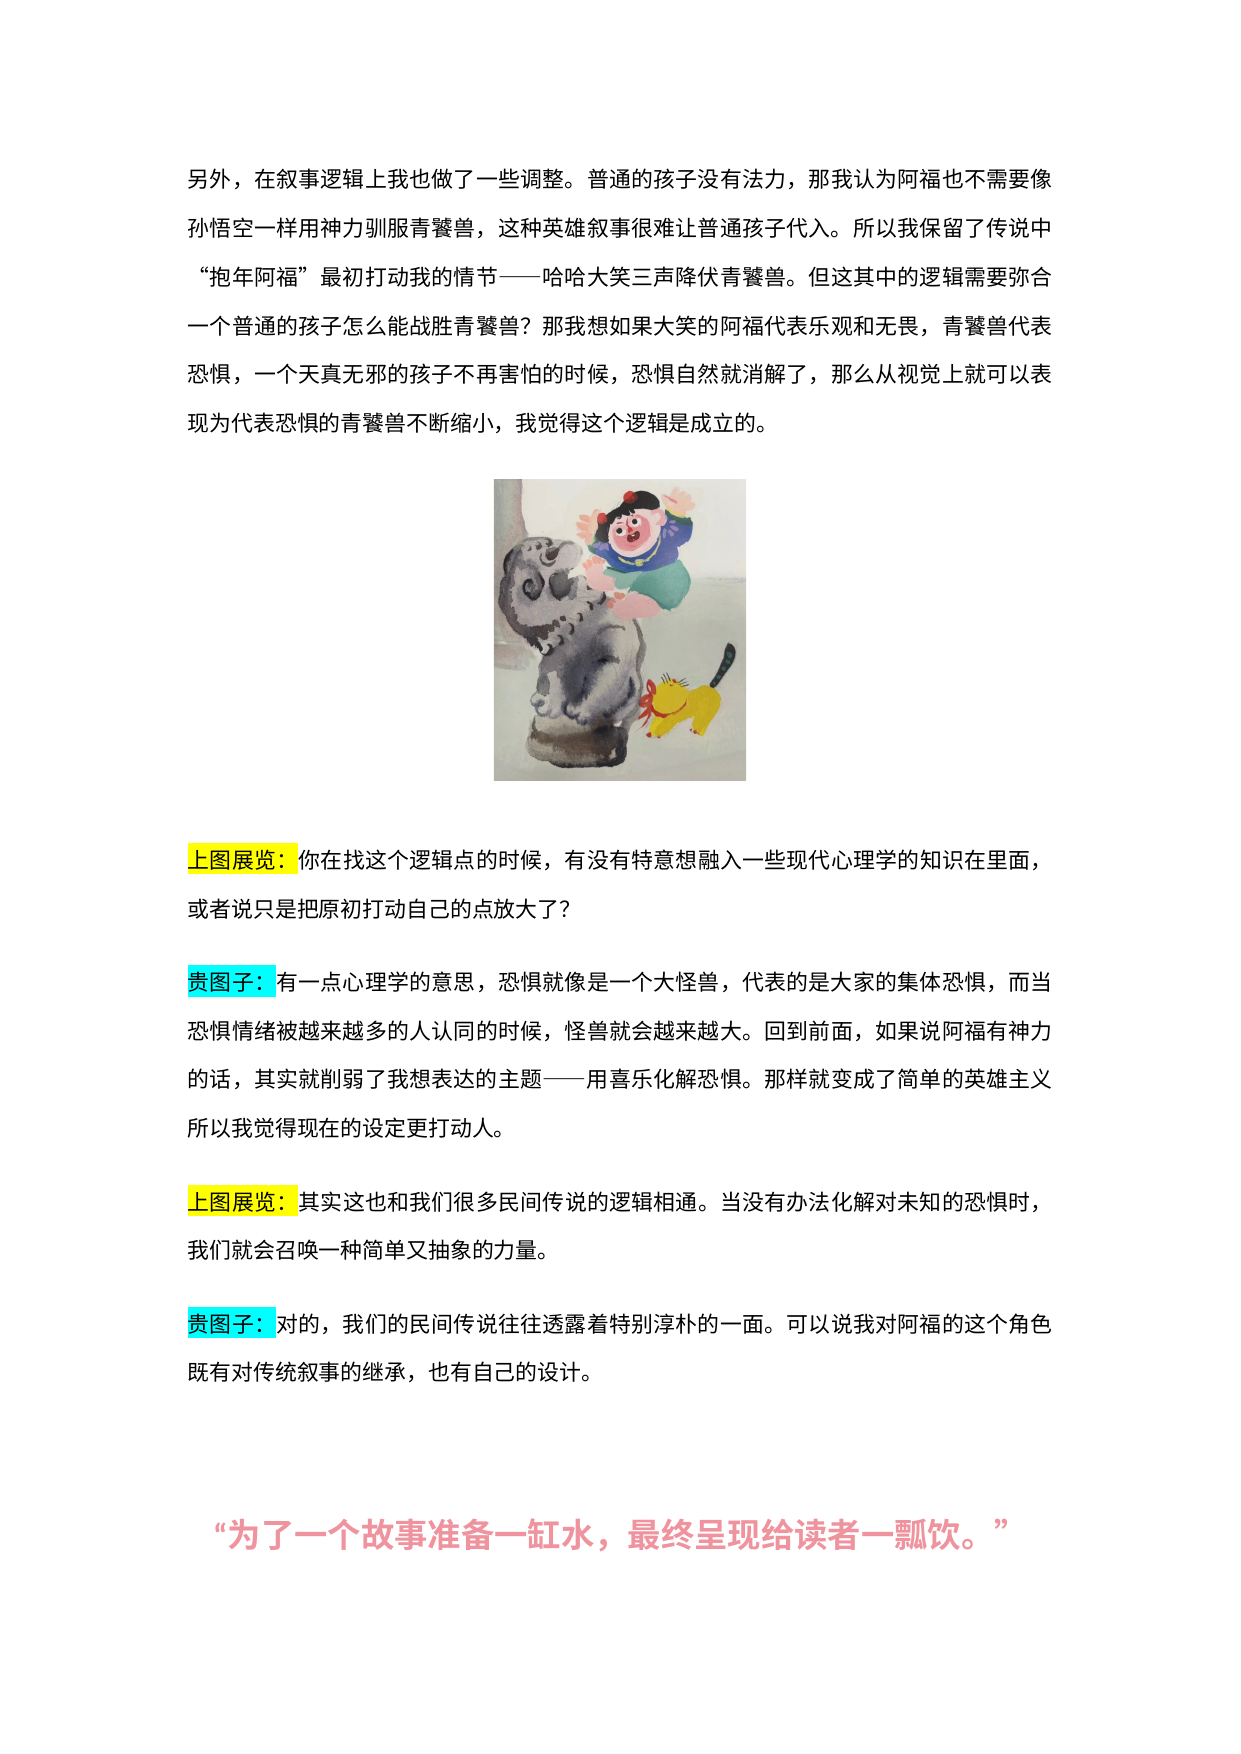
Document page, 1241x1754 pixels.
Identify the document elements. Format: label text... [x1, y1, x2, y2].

text 贵图子：对的，我们的民间传说往往透露着特别淳朴的一面。可以说我对阿福的这个角色既有对传统叙事的继承，也有自己的设计。 [187, 1306, 1053, 1387]
text “为了一个故事准备一缸水，最终呈现给读者一瓢饮。” [187, 1501, 1053, 1566]
text 另外，在叙事逻辑上我也做了一些调整。普通的孩子没有法力，那我认为阿福也不需要像孙悟空一样用神力驯服青饕兽，这种英雄叙事很难让普通孩子代入。所以我保留了传说中“抱年阿福”最初打动我的情节——哈哈大笑三声降伏青饕兽。但这其中的逻辑需要弥合，一个普通的孩子怎么能战胜青饕兽？那我想如果大笑的阿福代表乐观和无畏，青饕兽代表恐惧，一个天真无邪的孩子不再害怕的时候，恐惧自然就消解了，那么从视觉上就可以表现为代表恐惧的青饕兽不断缩小，我觉得这个逻辑是成立的。 [187, 162, 1053, 438]
picture [493, 479, 747, 781]
text 贵图子：有一点心理学的意思，恐惧就像是一个大怪兽，代表的是大家的集体恐惧，而当恐惧情绪被越来越多的人认同的时候，怪兽就会越来越大。回到前面，如果说阿福有神力的话，其实就削弱了我想表达的主题——用喜乐化解恐惧。那样就变成了简单的英雄主义。所以我觉得现在的设定更打动人。 [187, 964, 1053, 1143]
text 上图展览：你在找这个逻辑点的时候，有没有特意想融入一些现代心理学的知识在里面，或者说只是把原初打动自己的点放大了？ [187, 842, 1053, 924]
text 上图展览：其实这也和我们很多民间传说的逻辑相通。当没有办法化解对未知的恐惧时，我们就会召唤一种简单又抽象的力量。 [187, 1184, 1053, 1265]
